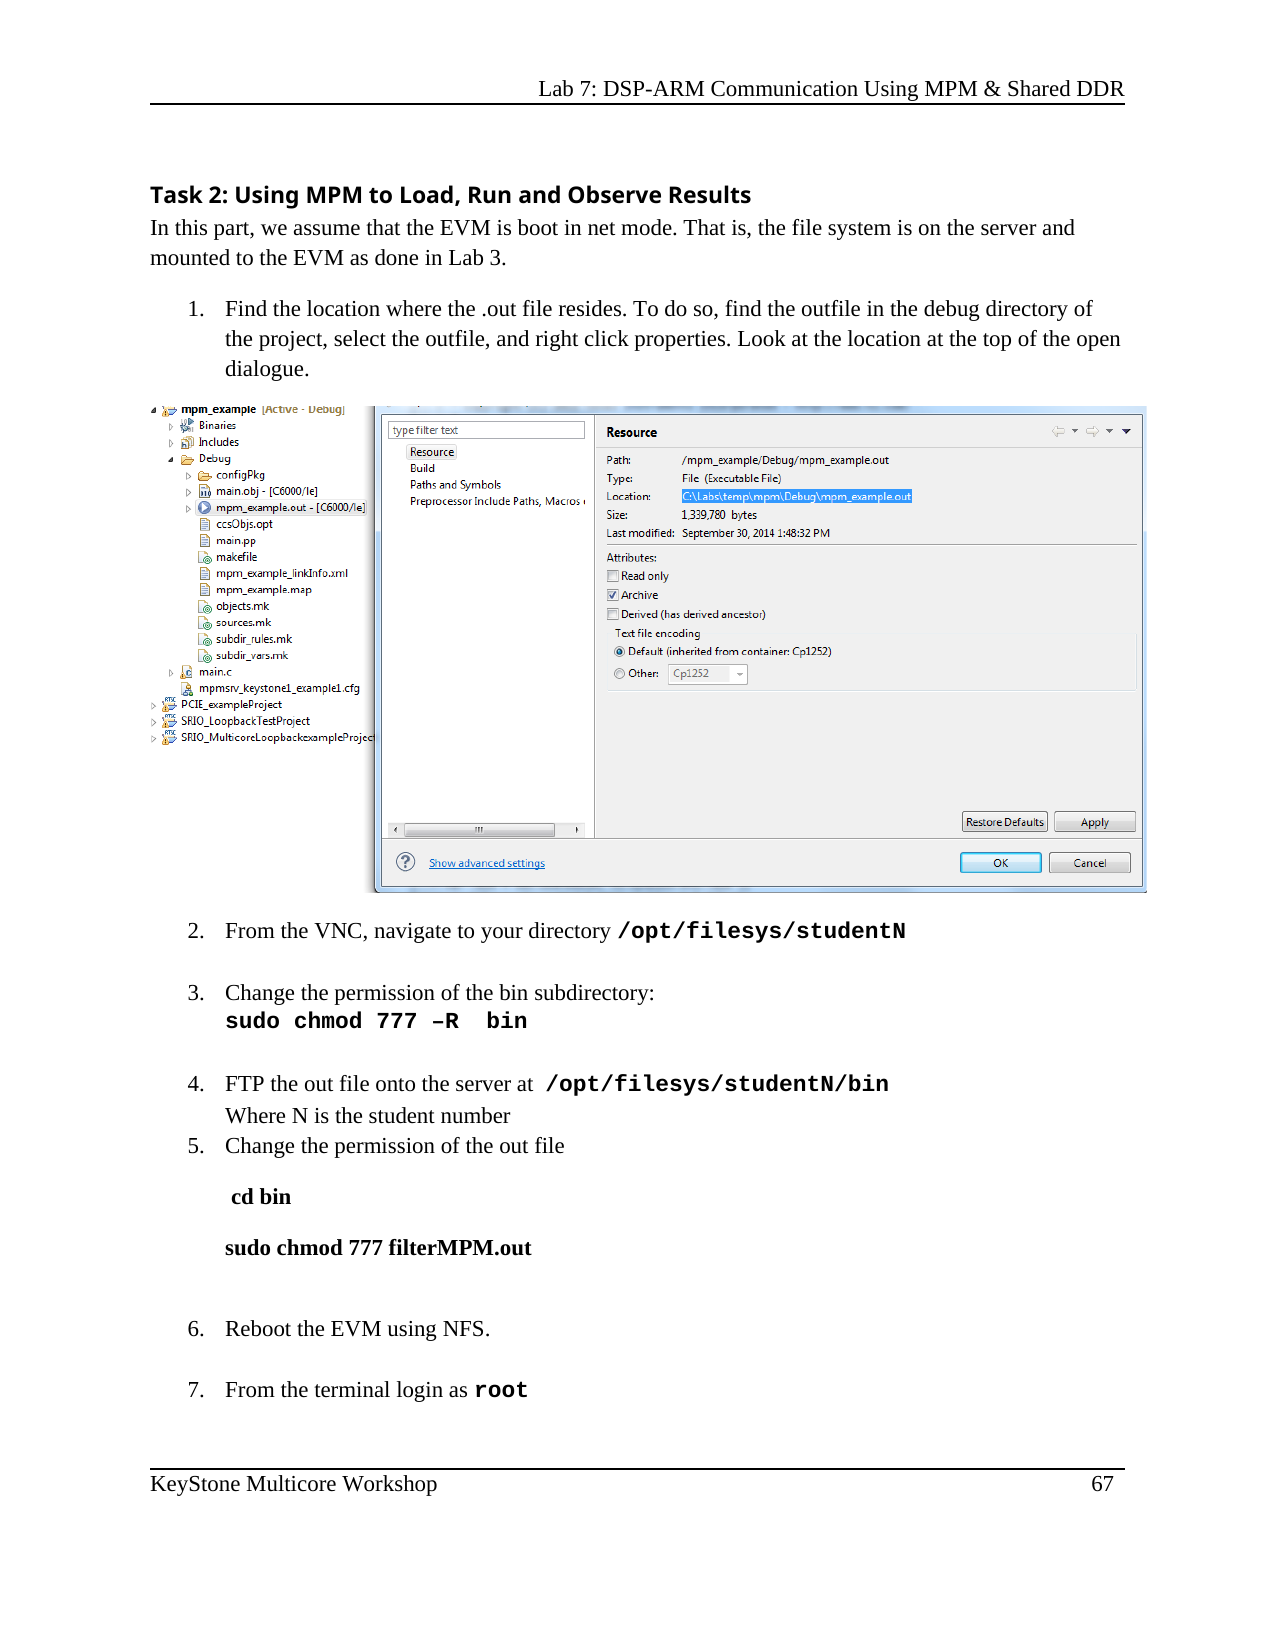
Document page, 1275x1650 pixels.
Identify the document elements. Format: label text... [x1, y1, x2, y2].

subtitle Task 2: Using MPM to Load, Run and Observe Results [150, 178, 1125, 210]
picture [150, 406, 1147, 893]
list Find the location where the .out file resides. To do so, find the outfile in the debug directory of the project, select the outfile, and right click properties. Look at the location at the top of the open dialogue. [187, 295, 1125, 382]
list Change the permission of the out file [187, 1132, 1125, 1158]
text sudo chmod 777 filterMPM.out [225, 1234, 1125, 1291]
list FTP the out file onto the server at /opt/filesys/studentN/bin Where N is the student number [187, 1070, 1125, 1128]
list From the VNC, navigate to your directory /opt/filesys/studentN [187, 917, 1125, 976]
text In this part, we assume that the EVM is boot in net mode. That is, the file system is on the server and mounted to the EVM as done in Lab 3. [150, 214, 1125, 270]
text cd bin [225, 1183, 1125, 1209]
list Reboot the EVM using NFS. [187, 1315, 1125, 1372]
list Change the permission of the bin subdirectory: sudo chmod 777 –R bin [187, 979, 1125, 1066]
list From the terminal login as root [187, 1376, 1125, 1434]
